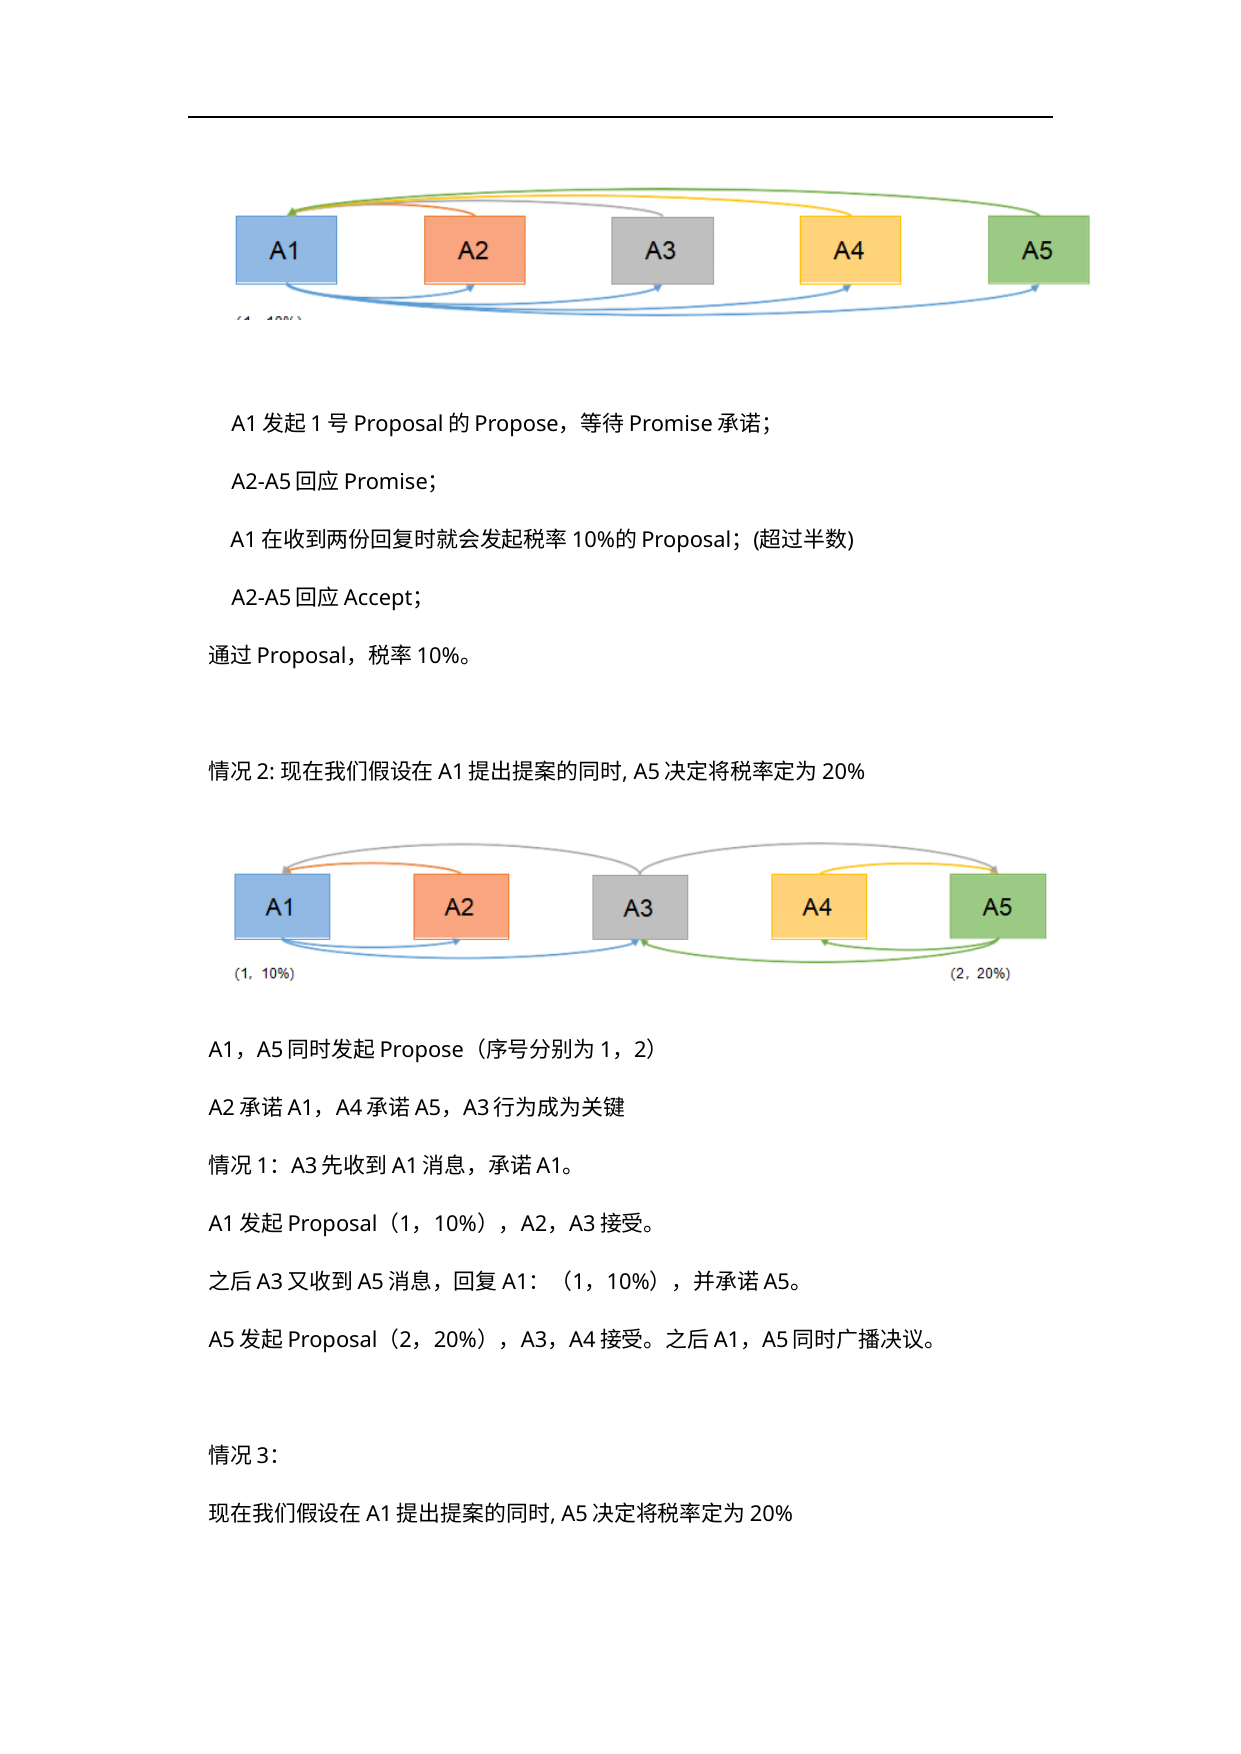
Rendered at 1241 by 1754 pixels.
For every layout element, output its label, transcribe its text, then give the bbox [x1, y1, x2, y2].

text A1发起1号Proposal的Propose，等待Promise承诺； [187, 406, 1053, 438]
picture [208, 811, 1074, 997]
text 情况1：A3先收到A1消息，承诺A1。 [187, 1148, 1053, 1181]
text A2-A5回应Accept； [187, 580, 1053, 612]
picture [231, 160, 1097, 320]
text A1，A5同时发起Propose（序号分别为1，2） [187, 1032, 1053, 1064]
text A2承诺A1，A4承诺A5，A3行为成为关键 [187, 1090, 1053, 1122]
text 之后A3又收到A5消息，回复A1：（1，10%），并承诺A5。 [187, 1264, 1053, 1297]
text 情况3： [187, 1438, 1053, 1470]
text A2-A5回应Promise； [187, 464, 1053, 496]
text A1在收到两份回复时就会发起税率10%的Proposal；(超过半数) [187, 522, 1053, 554]
text 通过Proposal，税率10%。 [187, 638, 1053, 671]
text 现在我们假设在A1提出提案的同时, A5决定将税率定为20% [187, 1496, 1053, 1528]
text A1发起Proposal（1，10%），A2，A3接受。 [187, 1206, 1053, 1238]
text A5发起Proposal（2，20%），A3，A4接受。之后A1，A5同时广播决议。 [187, 1322, 1053, 1354]
text 情况2: 现在我们假设在A1提出提案的同时, A5决定将税率定为20% [187, 754, 1053, 786]
